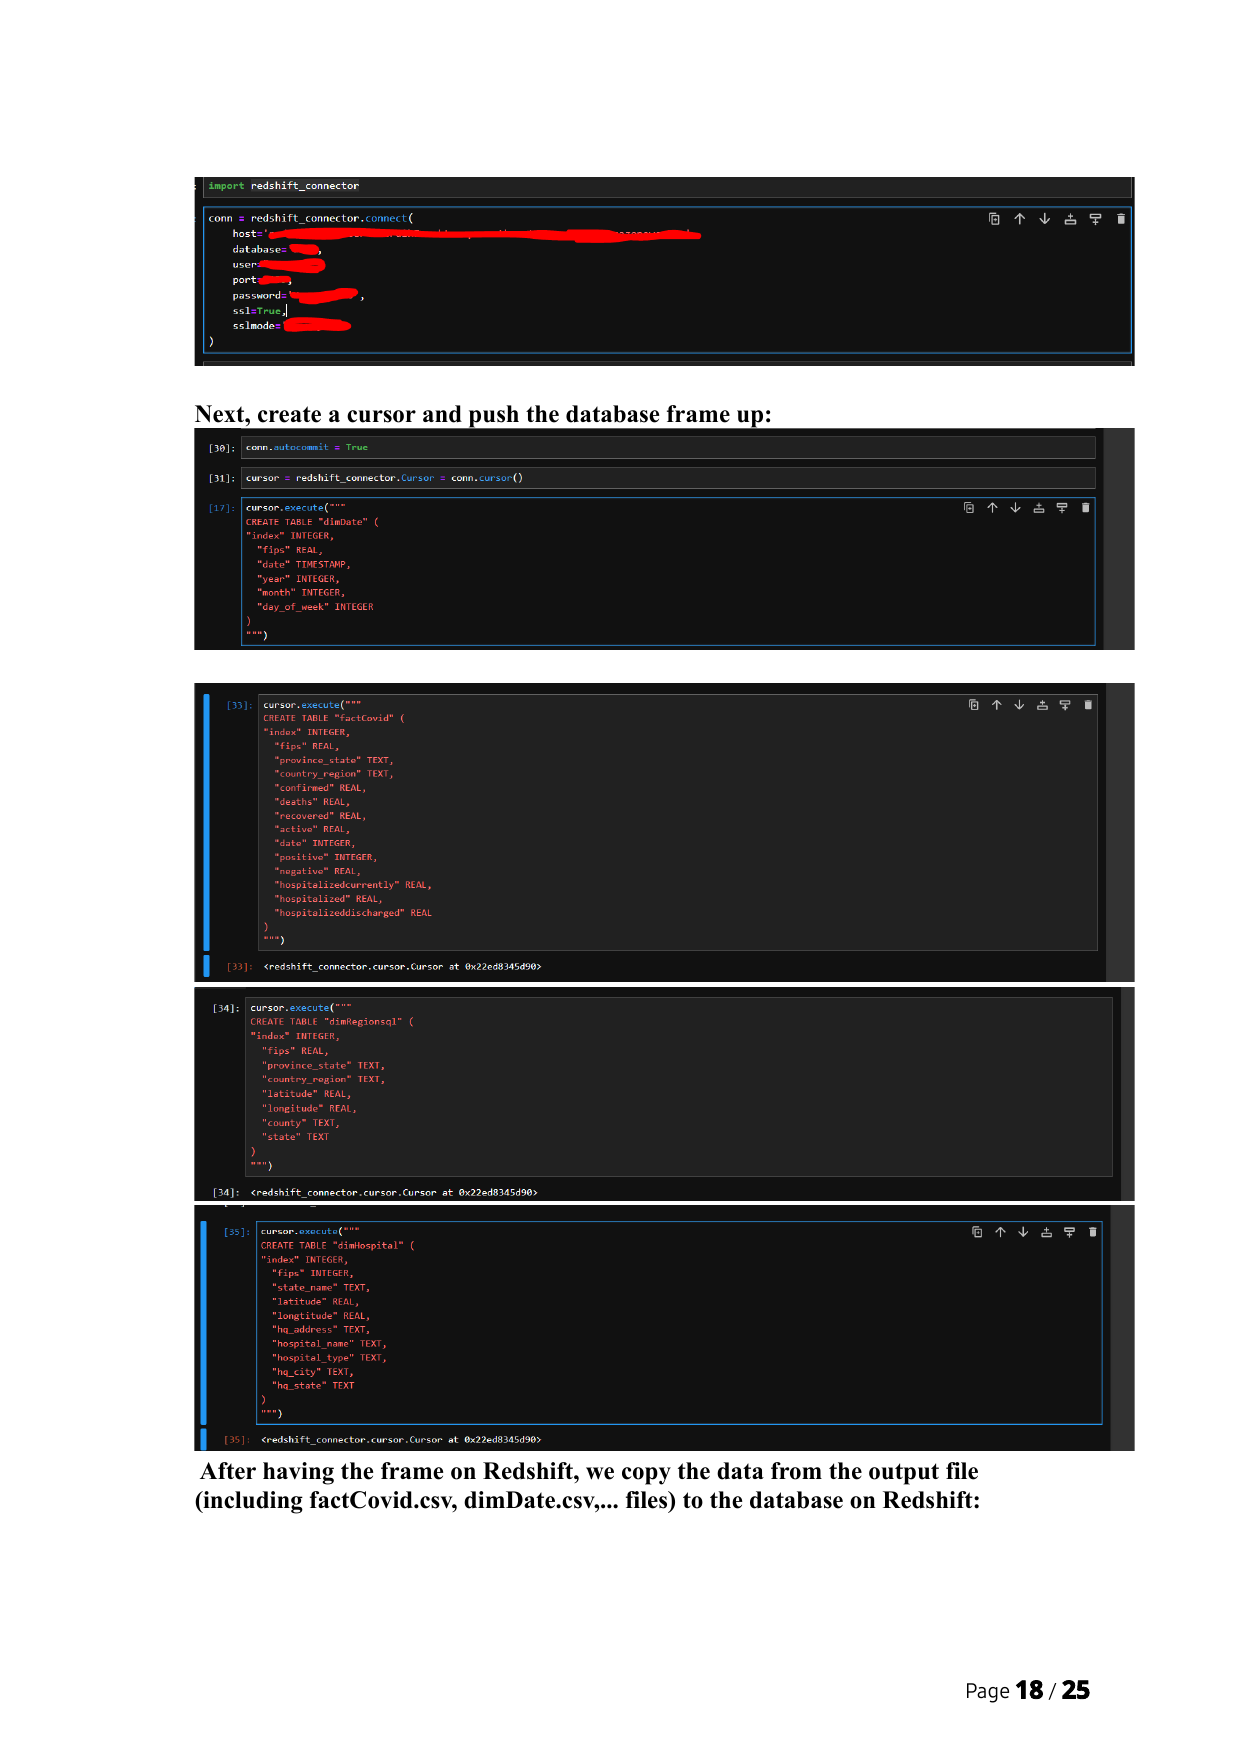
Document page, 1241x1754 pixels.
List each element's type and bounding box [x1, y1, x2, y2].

picture [194, 1205, 1135, 1451]
picture [194, 683, 1135, 982]
picture [194, 428, 1135, 650]
picture [194, 987, 1135, 1201]
picture [194, 177, 1135, 366]
